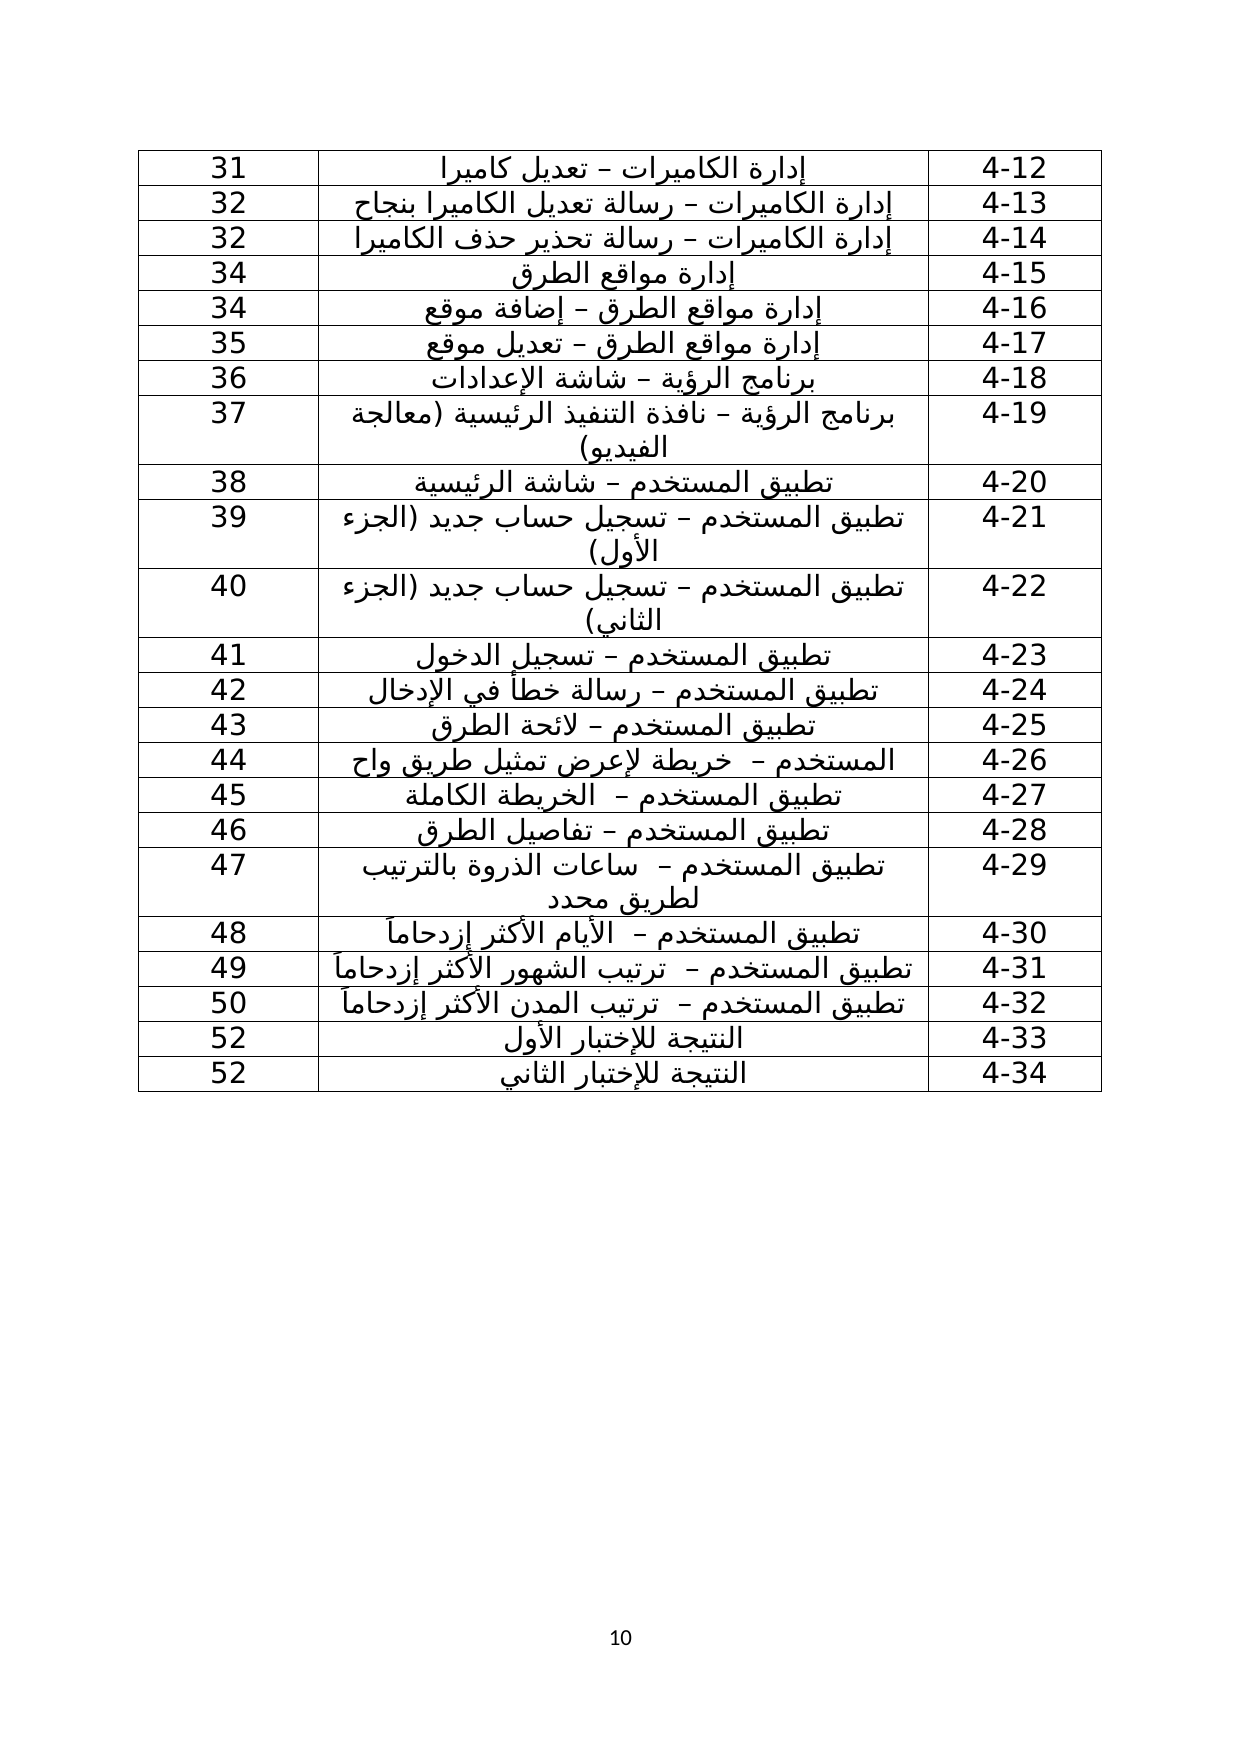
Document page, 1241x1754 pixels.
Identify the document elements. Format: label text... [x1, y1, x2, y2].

table_cell 37 [139, 396, 318, 464]
table_cell 4-33 [929, 1022, 1101, 1056]
table_cell 35 [139, 326, 318, 360]
table_cell 4-14 [929, 221, 1101, 255]
table_cell 4-17 [929, 326, 1101, 360]
table_cell النتيجة للإختبار الثاني [319, 1057, 928, 1091]
table_cell تطبيق المستخدم – ترتيب المدن الأكثر إزدحاماَ [319, 987, 928, 1021]
table_cell إدارة مواقع الطرق – إضافة موقع [319, 291, 928, 325]
table_cell تطبيق المستخدم – تفاصيل الطرق [319, 813, 928, 847]
table_cell برنامج الرؤية – شاشة الإعدادات [319, 361, 928, 395]
table_cell 32 [139, 186, 318, 220]
table_cell 45 [139, 778, 318, 812]
table_cell برنامج الرؤية – نافذة التنفيذ الرئيسية (معالجة الفيديو) [319, 396, 928, 464]
table_cell 4-32 [929, 987, 1101, 1021]
table_cell 4-23 [929, 638, 1101, 672]
table_cell 4-20 [929, 465, 1101, 499]
table_cell 4-15 [929, 256, 1101, 290]
table_cell 40 [139, 569, 318, 637]
table_cell 4-27 [929, 778, 1101, 812]
table_cell 4-34 [929, 1057, 1101, 1091]
table_cell 44 [139, 743, 318, 777]
table_cell 32 [139, 221, 318, 255]
table_cell 4-31 [929, 952, 1101, 986]
table_cell تطبيق المستخدم – ترتيب الشهور الأكثر إزدحاماَ [319, 952, 928, 986]
table_cell تطبيق المستخدم – تسجيل حساب جديد (الجزء الأول) [319, 500, 928, 568]
table_cell 4-18 [929, 361, 1101, 395]
table_cell 4-13 [929, 186, 1101, 220]
table_cell 31 [139, 151, 318, 185]
table_cell 4-30 [929, 917, 1101, 951]
table_cell 38 [139, 465, 318, 499]
table_cell تطبيق المستخدم – الأيام الأكثر إزدحاماَ [319, 917, 928, 951]
table_cell تطبيق المستخدم – تسجيل الدخول [319, 638, 928, 672]
table_cell 39 [139, 500, 318, 568]
table_cell إدارة مواقع الطرق – تعديل موقع [319, 326, 928, 360]
table_cell إدارة مواقع الطرق [319, 256, 928, 290]
table_cell 4-29 [929, 848, 1101, 916]
table_cell 48 [139, 917, 318, 951]
table_cell تطبيق المستخدم – ساعات الذروة بالترتيب لطريق محدد [319, 848, 928, 916]
table_cell تطبيق المستخدم – شاشة الرئيسية [319, 465, 928, 499]
table_cell المستخدم – خريطة لإعرض تمثيل طريق واح [319, 743, 928, 777]
table_cell 43 [139, 708, 318, 742]
table_cell 46 [139, 813, 318, 847]
table_cell 4-19 [929, 396, 1101, 464]
table_cell 47 [139, 848, 318, 916]
table_cell 41 [139, 638, 318, 672]
table_cell تطبيق المستخدم – تسجيل حساب جديد (الجزء الثاني) [319, 569, 928, 637]
table_cell 4-12 [929, 151, 1101, 185]
table_cell 52 [139, 1057, 318, 1091]
table_cell 36 [139, 361, 318, 395]
table_cell تطبيق المستخدم – رسالة خطأ في الإدخال [319, 673, 928, 707]
table_cell 50 [139, 987, 318, 1021]
table_cell تطبيق المستخدم – الخريطة الكاملة [319, 778, 928, 812]
table_cell 4-16 [929, 291, 1101, 325]
table_cell تطبيق المستخدم – لائحة الطرق [319, 708, 928, 742]
table_cell 42 [139, 673, 318, 707]
table_cell 4-25 [929, 708, 1101, 742]
table_cell 4-26 [929, 743, 1101, 777]
table_cell النتيجة للإختبار الأول [319, 1022, 928, 1056]
table_cell 34 [139, 291, 318, 325]
table_cell 4-24 [929, 673, 1101, 707]
table_cell 52 [139, 1022, 318, 1056]
table_cell 49 [139, 952, 318, 986]
table_cell 4-22 [929, 569, 1101, 637]
table_cell إدارة الكاميرات – رسالة تعديل الكاميرا بنجاح [319, 186, 928, 220]
table_cell 34 [139, 256, 318, 290]
table_cell 4-28 [929, 813, 1101, 847]
table_cell 4-21 [929, 500, 1101, 568]
table_cell إدارة الكاميرات – تعديل كاميرا [319, 151, 928, 185]
table_cell إدارة الكاميرات – رسالة تحذير حذف الكاميرا [319, 221, 928, 255]
